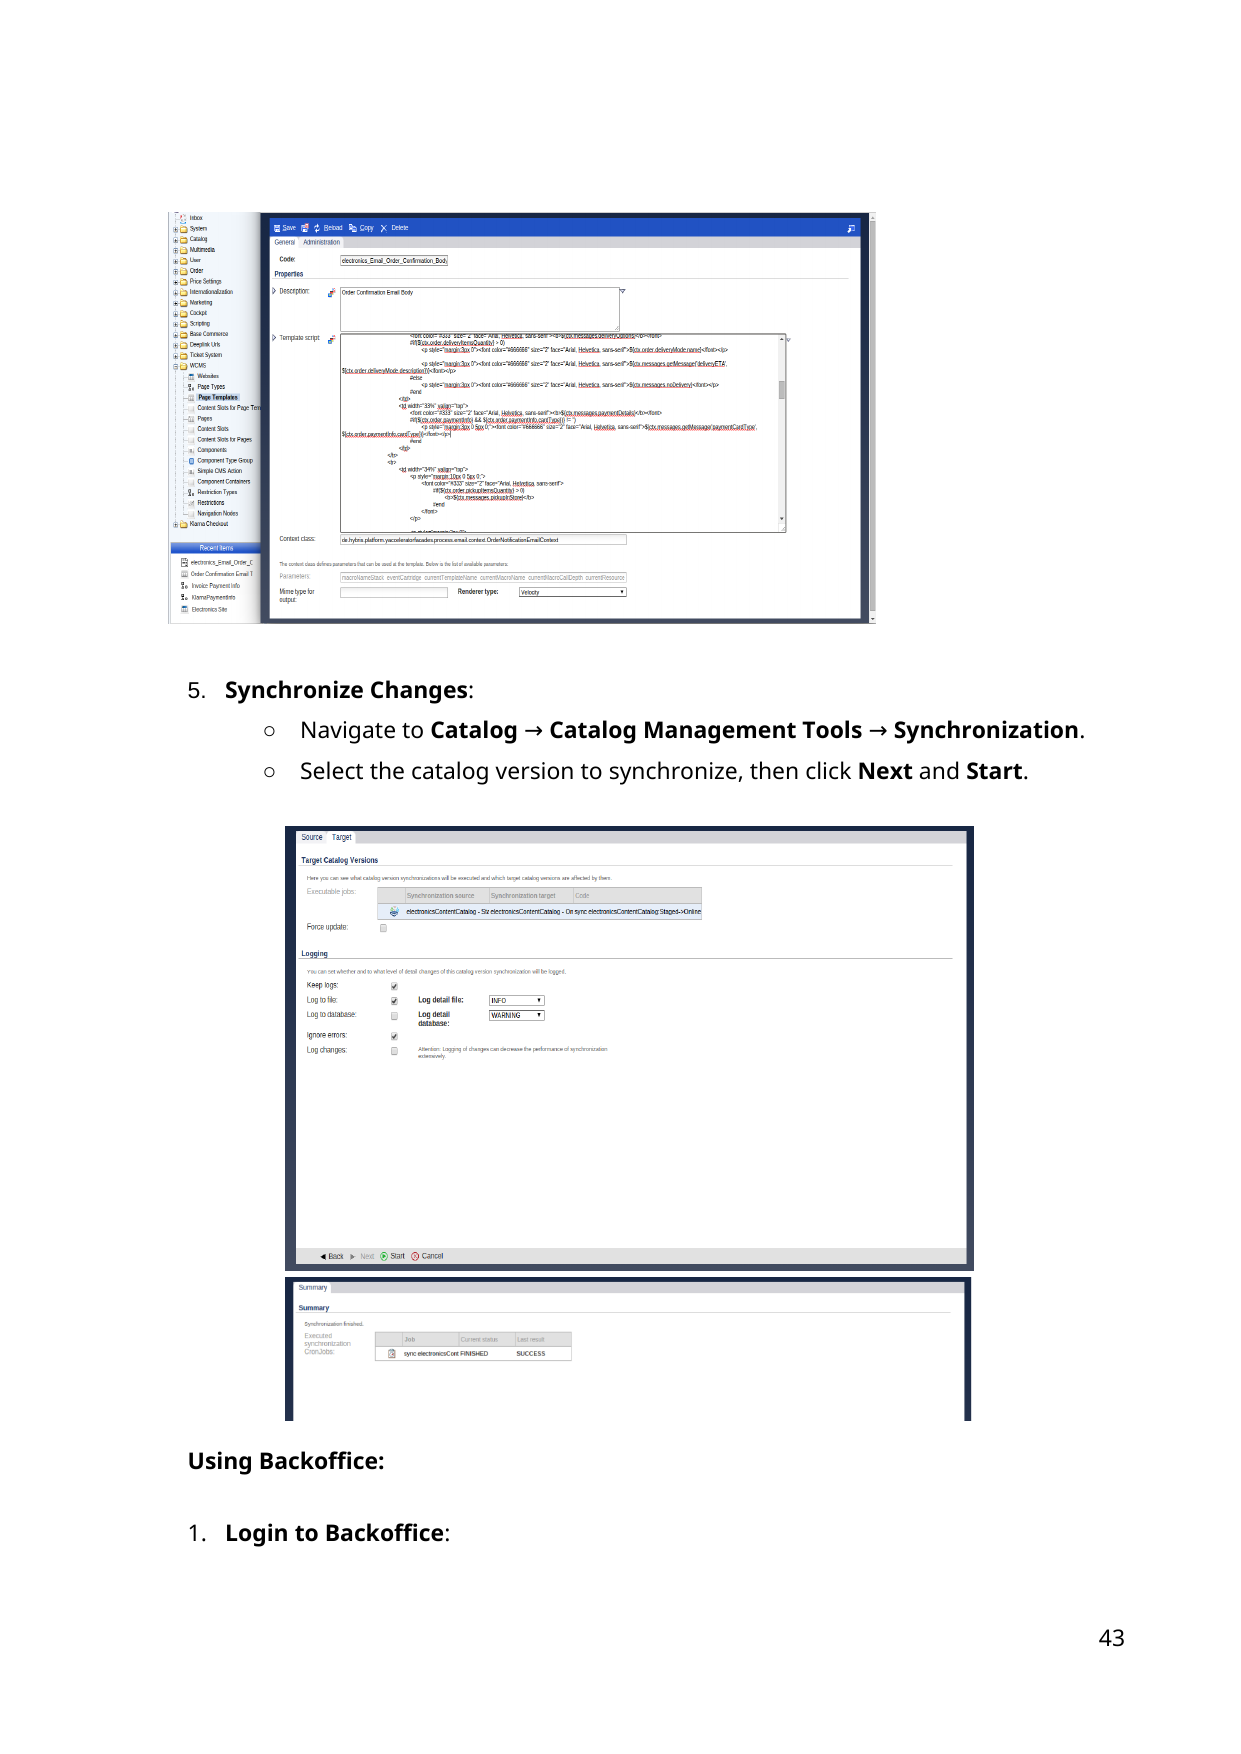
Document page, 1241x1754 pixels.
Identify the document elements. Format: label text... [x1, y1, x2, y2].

picture [285, 826, 974, 1271]
list Navigate to Catalog → Catalog Management Tools → Synchronization. [262, 714, 1090, 746]
subtitle Using Backoffice: [187, 1445, 1090, 1477]
list Select the catalog version to synchronize, then click Next and Start. [262, 755, 1090, 786]
picture [285, 1277, 972, 1421]
list Login to Backoffice: [187, 1517, 1090, 1548]
picture [168, 212, 876, 624]
